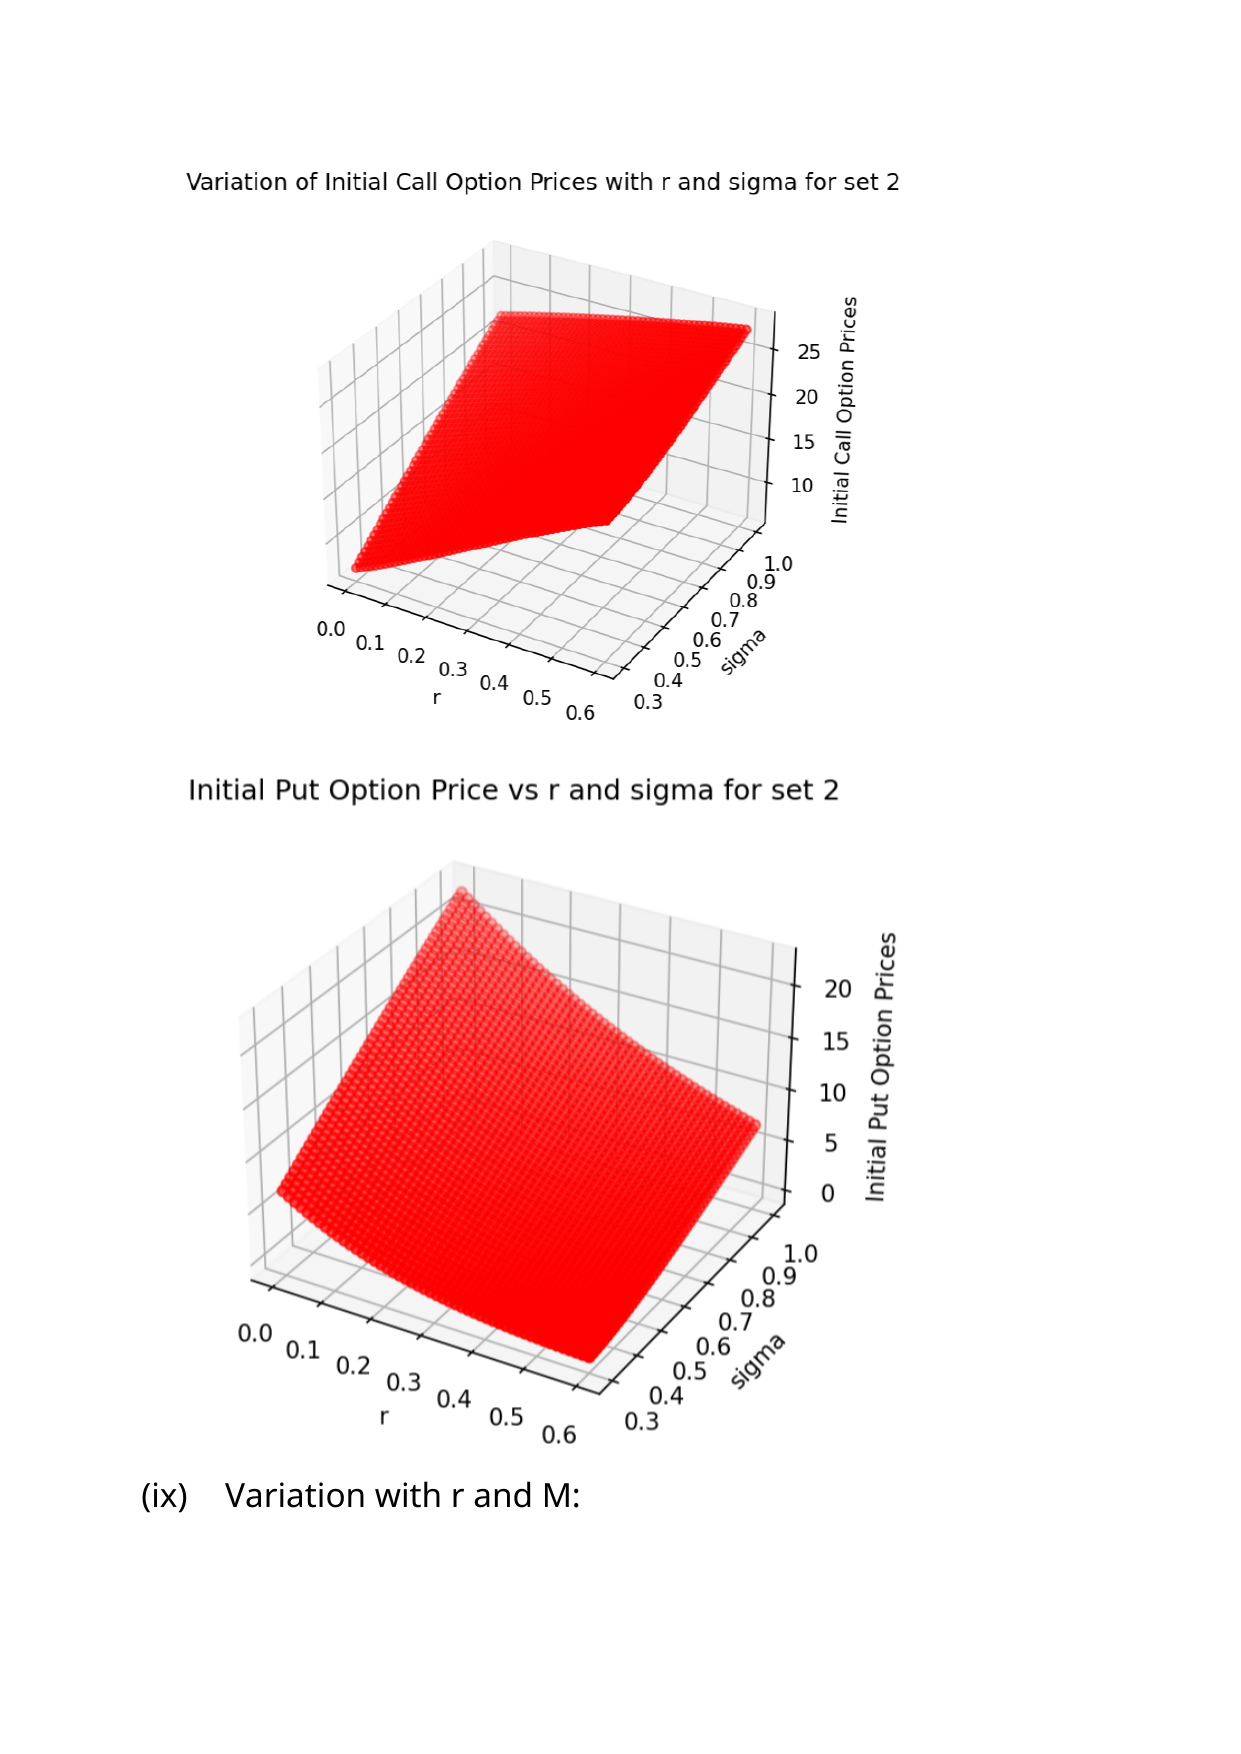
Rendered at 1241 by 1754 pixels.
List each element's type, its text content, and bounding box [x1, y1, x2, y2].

list Variation with r and M: [187, 1472, 1090, 1517]
